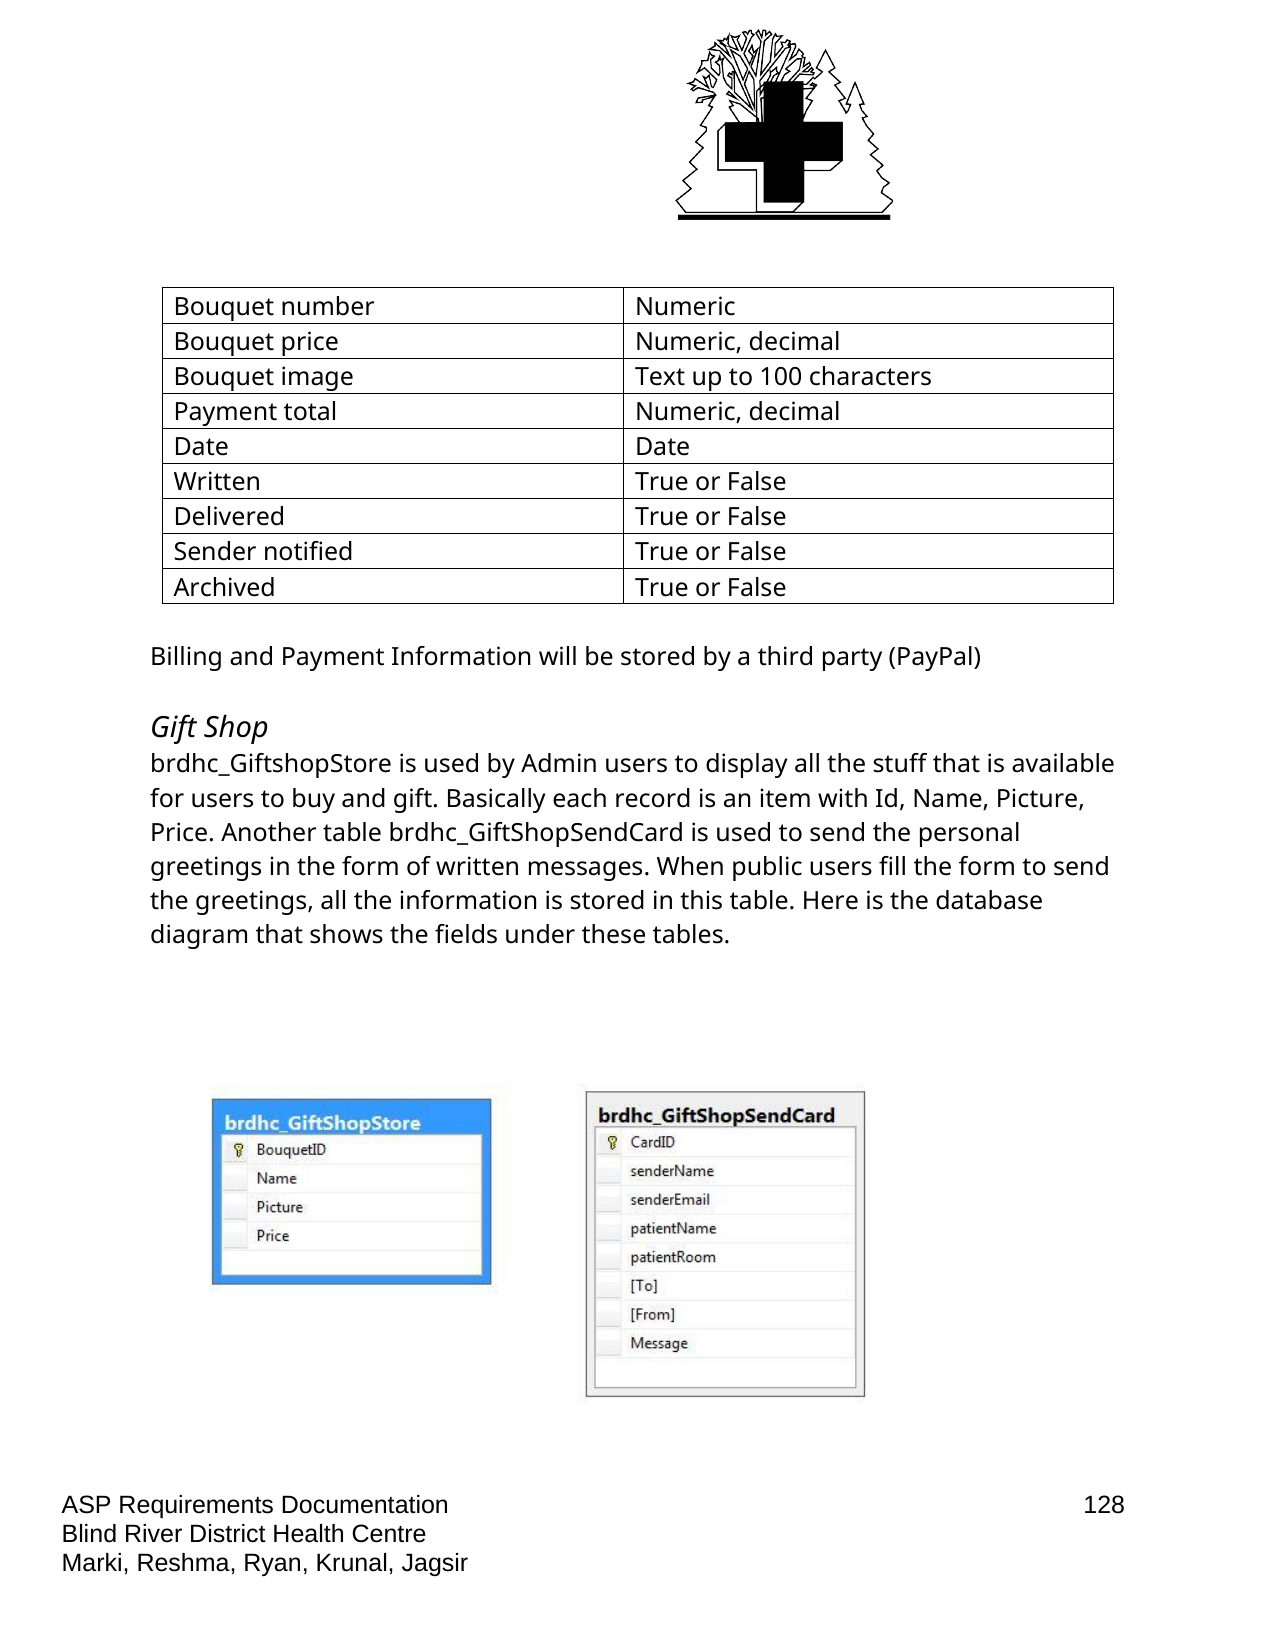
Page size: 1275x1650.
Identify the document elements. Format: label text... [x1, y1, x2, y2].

table_cell Text up to 100 characters [624, 359, 1113, 393]
table_cell True or False [624, 534, 1113, 568]
table_cell True or False [624, 464, 1113, 498]
table_cell Numeric, decimal [624, 394, 1113, 428]
table_cell Payment total [163, 394, 623, 428]
table_cell Written [163, 464, 623, 498]
text Gift Shop [150, 706, 1125, 746]
text Billing and Payment Information will be stored by a third party (PayPal) [150, 638, 1125, 672]
picture [150, 984, 977, 1472]
table_cell Archived [163, 569, 623, 603]
table_cell Sender notified [163, 534, 623, 568]
picture [675, 29, 894, 220]
table_cell Bouquet price [163, 324, 623, 357]
table_cell Delivered [163, 499, 623, 533]
table_cell Date [163, 429, 623, 463]
table_header Numeric [624, 288, 1113, 322]
table_cell True or False [624, 569, 1113, 603]
table_header Bouquet number [163, 288, 623, 322]
table_cell Numeric, decimal [624, 324, 1113, 357]
table_cell True or False [624, 499, 1113, 533]
table_cell Bouquet image [163, 359, 623, 393]
table_cell Date [624, 429, 1113, 463]
text brdhc_GiftshopStore is used by Admin users to display all the stuff that is available for users to buy and gift. Basically each record is an item with Id, Name, Picture, Price. Another table brdhc_GiftShopSendCard is used to send the personal greetings in the form of written messages. When public users fill the form to send the greetings, all the information is stored in this table. Here is the database diagram that shows the fields under these tables. [150, 746, 1125, 951]
